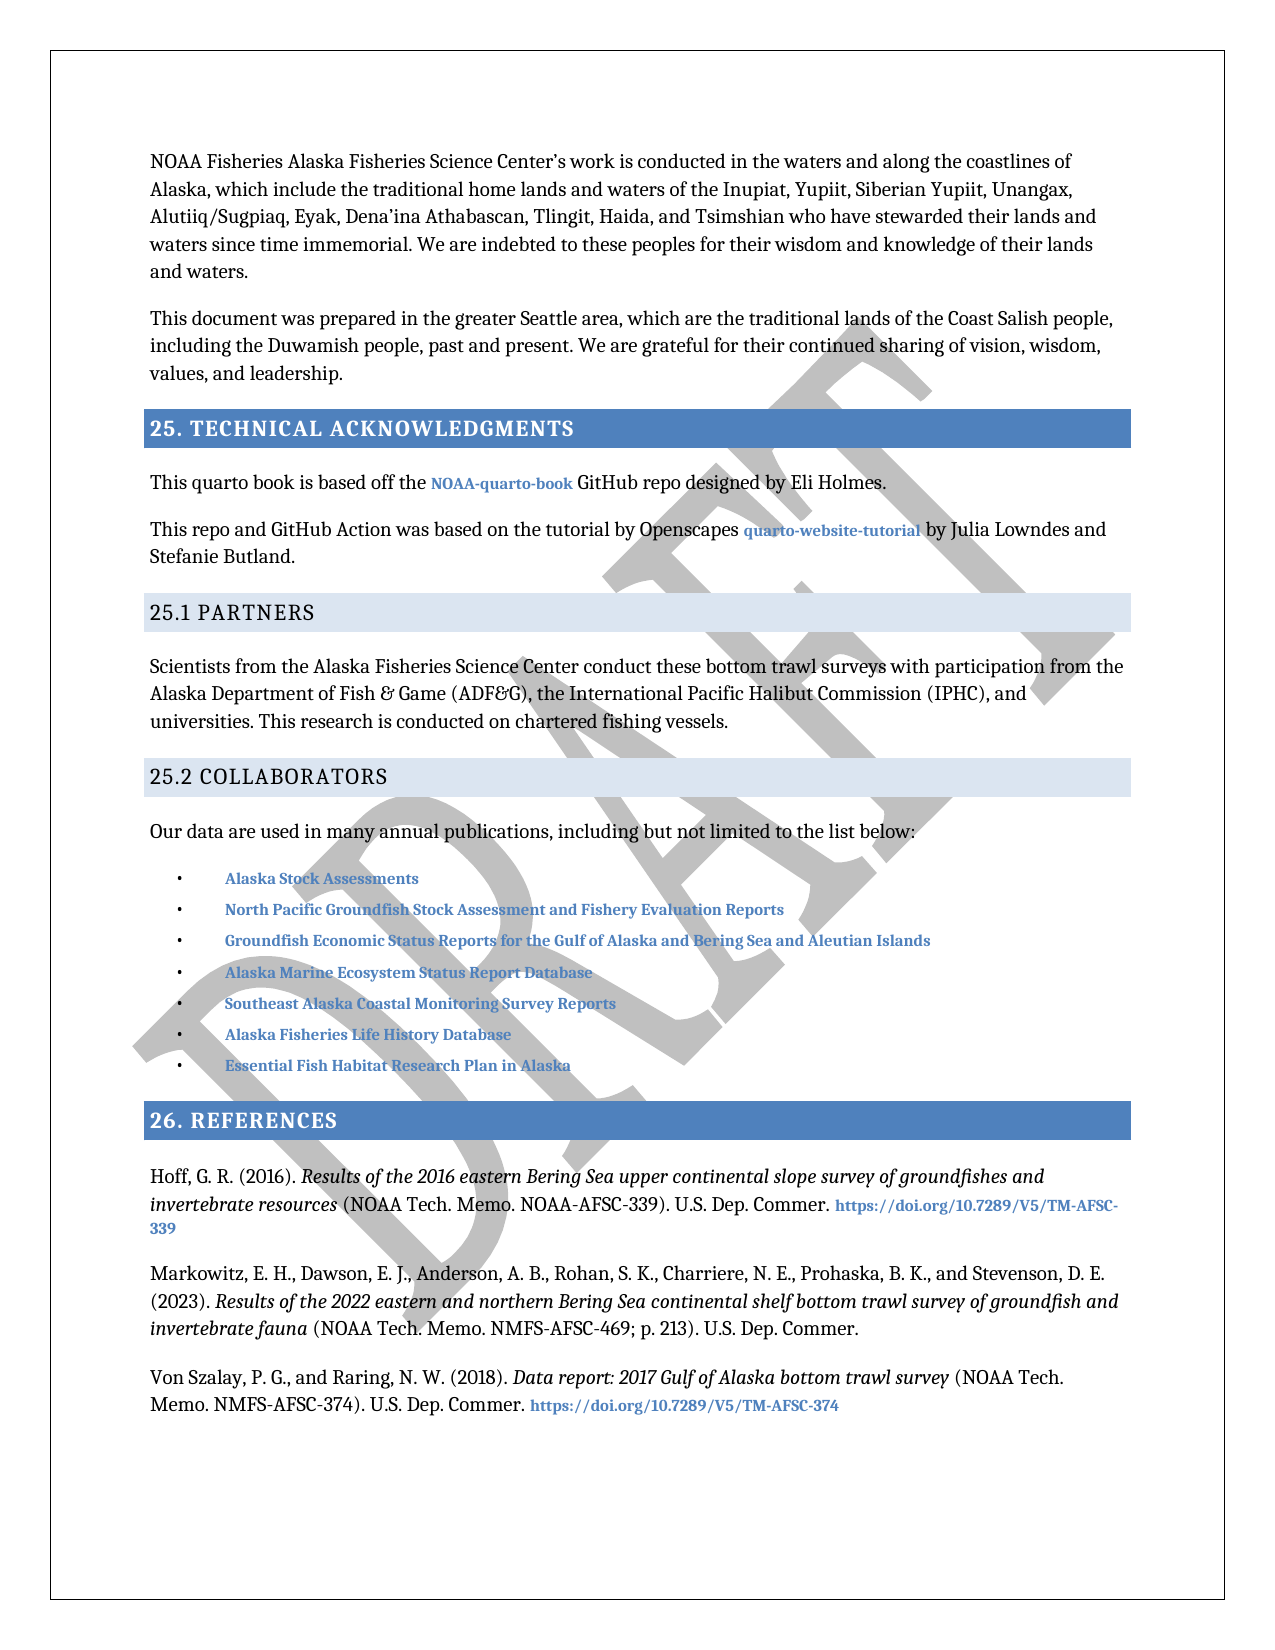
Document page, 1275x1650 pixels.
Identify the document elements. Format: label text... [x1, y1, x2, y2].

subtitle 25.2 Collaborators [150, 764, 1125, 791]
list Essential Fish Habitat Research Plan in Alaska [175, 1053, 1125, 1077]
subtitle 26. References [150, 1108, 1125, 1134]
list North Pacific Groundfish Stock Assessment and Fishery Evaluation Reports [175, 897, 1125, 921]
list Groundfish Economic Status Reports for the Gulf of Alaska and Bering Sea and Aleutian Islands [175, 928, 1125, 952]
text Our data are used in many annual publications, including but not limited to the list below: [150, 819, 1125, 843]
text This repo and GitHub Action was based on the tutorial by Openscapes quarto-website-tutorial by Julia Lowndes and Stefanie Butland. [150, 517, 1125, 569]
subtitle 25. Technical Acknowledgments [150, 416, 1125, 442]
list Alaska Stock Assessments [175, 866, 1125, 889]
text This quarto book is based off the NOAA-quarto-book GitHub repo designed by Eli Holmes. [150, 471, 1125, 495]
text NOAA Fisheries Alaska Fisheries Science Center’s work is conducted in the waters and along the coastlines of Alaska, which include the traditional home lands and waters of the Inupiat, Yupiit, Siberian Yupiit, Unangax, Alutiiq/Sugpiaq, Eyak, Dena’ina Athabascan, Tlingit, Haida, and Tsimshian who have stewarded their lands and waters since time immemorial. We are indebted to these peoples for their wisdom and knowledge of their lands and waters. [150, 150, 1125, 284]
text Hoff, G. R. (2016). Results of the 2016 eastern Bering Sea upper continental slope survey of groundfishes and invertebrate resources (NOAA Tech. Memo. NOAA-AFSC-339). U.S. Dep. Commer. https://doi.org/10.7289/V5/TM-AFSC-339 [150, 1165, 1125, 1238]
text This document was prepared in the greater Seattle area, which are the traditional lands of the Coast Salish people, including the Duwamish people, past and present. We are grateful for their continued sharing of vision, wisdom, values, and leadership. [150, 306, 1125, 385]
list Alaska Fisheries Life History Database [175, 1022, 1125, 1046]
text Scientists from the Alaska Fisheries Science Center conduct these bottom trawl surveys with participation from the Alaska Department of Fish & Game (ADF&G), the International Pacific Halibut Commission (IPHC), and universities. This research is conducted on chartered fishing vessels. [150, 654, 1125, 733]
list Alaska Marine Ecosystem Status Report Database [175, 959, 1125, 983]
text Markowitz, E. H., Dawson, E. J., Anderson, A. B., Rohan, S. K., Charriere, N. E., Prohaska, B. K., and Stevenson, D. E. (2023). Results of the 2022 eastern and northern Bering Sea continental shelf bottom trawl survey of groundfish and invertebrate fauna (NOAA Tech. Memo. NMFS-AFSC-469; p. 213). U.S. Dep. Commer. [150, 1262, 1125, 1341]
subtitle 25.1 Partners [150, 599, 1125, 626]
list Southeast Alaska Coastal Monitoring Survey Reports [175, 991, 1125, 1014]
text Von Szalay, P. G., and Raring, N. W. (2018). Data report: 2017 Gulf of Alaska bottom trawl survey (NOAA Tech. Memo. NMFS-AFSC-374). U.S. Dep. Commer. https://doi.org/10.7289/V5/TM-AFSC-374 [150, 1365, 1125, 1417]
